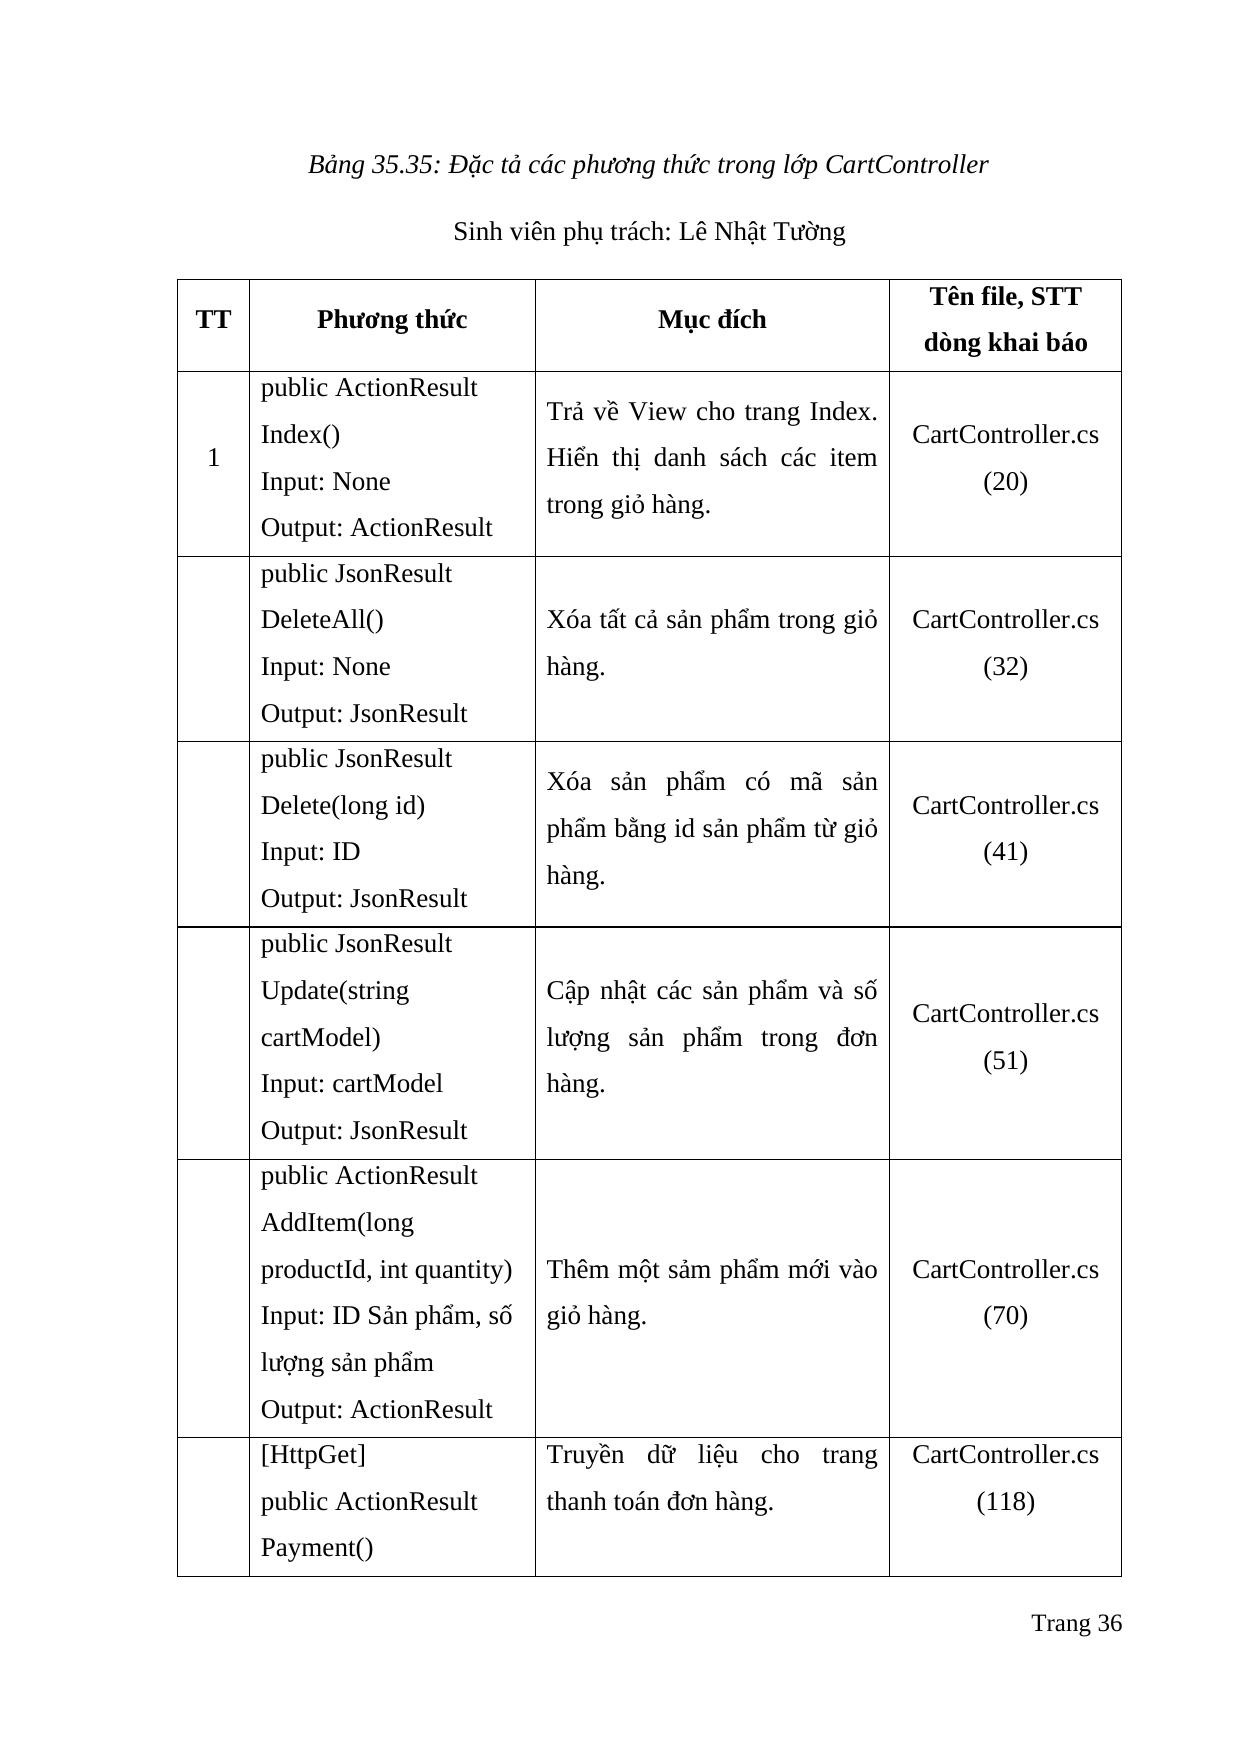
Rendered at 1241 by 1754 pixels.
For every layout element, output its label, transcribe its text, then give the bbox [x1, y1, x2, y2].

table_cell public ActionResult AddItem(long productId, int quantity) Input: ID Sản phẩm, số lượng sản phẩm Output: ActionResult [250, 1160, 535, 1437]
table_cell 1 [178, 372, 249, 556]
table_cell [178, 557, 249, 741]
table_cell [178, 1438, 249, 1576]
table_cell Xóa sản phẩm có mã sản phẩm bằng id sản phẩm từ giỏ hàng. [536, 742, 889, 926]
table_header Mục đích [536, 280, 889, 371]
table_cell Xóa tất cả sản phẩm trong giỏ hàng. [536, 557, 889, 741]
table_cell public JsonResult Update(string cartModel) Input: cartModel Output: JsonResult [250, 928, 535, 1158]
table_cell public JsonResult Delete(long id) Input: ID Output: JsonResult [250, 742, 535, 926]
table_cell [536, 1438, 889, 1576]
table_cell Cập nhật các sản phẩm và số lượng sản phẩm trong đơn hàng. [536, 928, 889, 1158]
table_cell CartController.cs (20) [890, 372, 1121, 556]
table_cell CartController.cs (41) [890, 742, 1121, 926]
table_cell Trả về View cho trang Index. Hiển thị danh sách các item trong giỏ hàng. [536, 372, 889, 556]
table_header Phương thức [250, 280, 535, 371]
table_cell Thêm một sảm phẩm mới vào giỏ hàng. [536, 1160, 889, 1437]
table_cell CartController.cs (51) [890, 928, 1121, 1158]
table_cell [890, 1438, 1121, 1576]
text Sinh viên phụ trách: Lê Nhật Tường [177, 215, 1122, 246]
table_header TT [178, 280, 249, 371]
table_cell CartController.cs (32) [890, 557, 1121, 741]
table_header Tên file, STT dòng khai báo [890, 280, 1121, 371]
table_cell CartController.cs (70) [890, 1160, 1121, 1437]
table_cell [178, 742, 249, 926]
table_cell [178, 1160, 249, 1437]
table_cell public ActionResult Index() Input: None Output: ActionResult [250, 372, 535, 556]
table_cell [178, 928, 249, 1158]
table_cell public JsonResult DeleteAll() Input: None Output: JsonResult [250, 557, 535, 741]
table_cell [250, 1438, 535, 1576]
